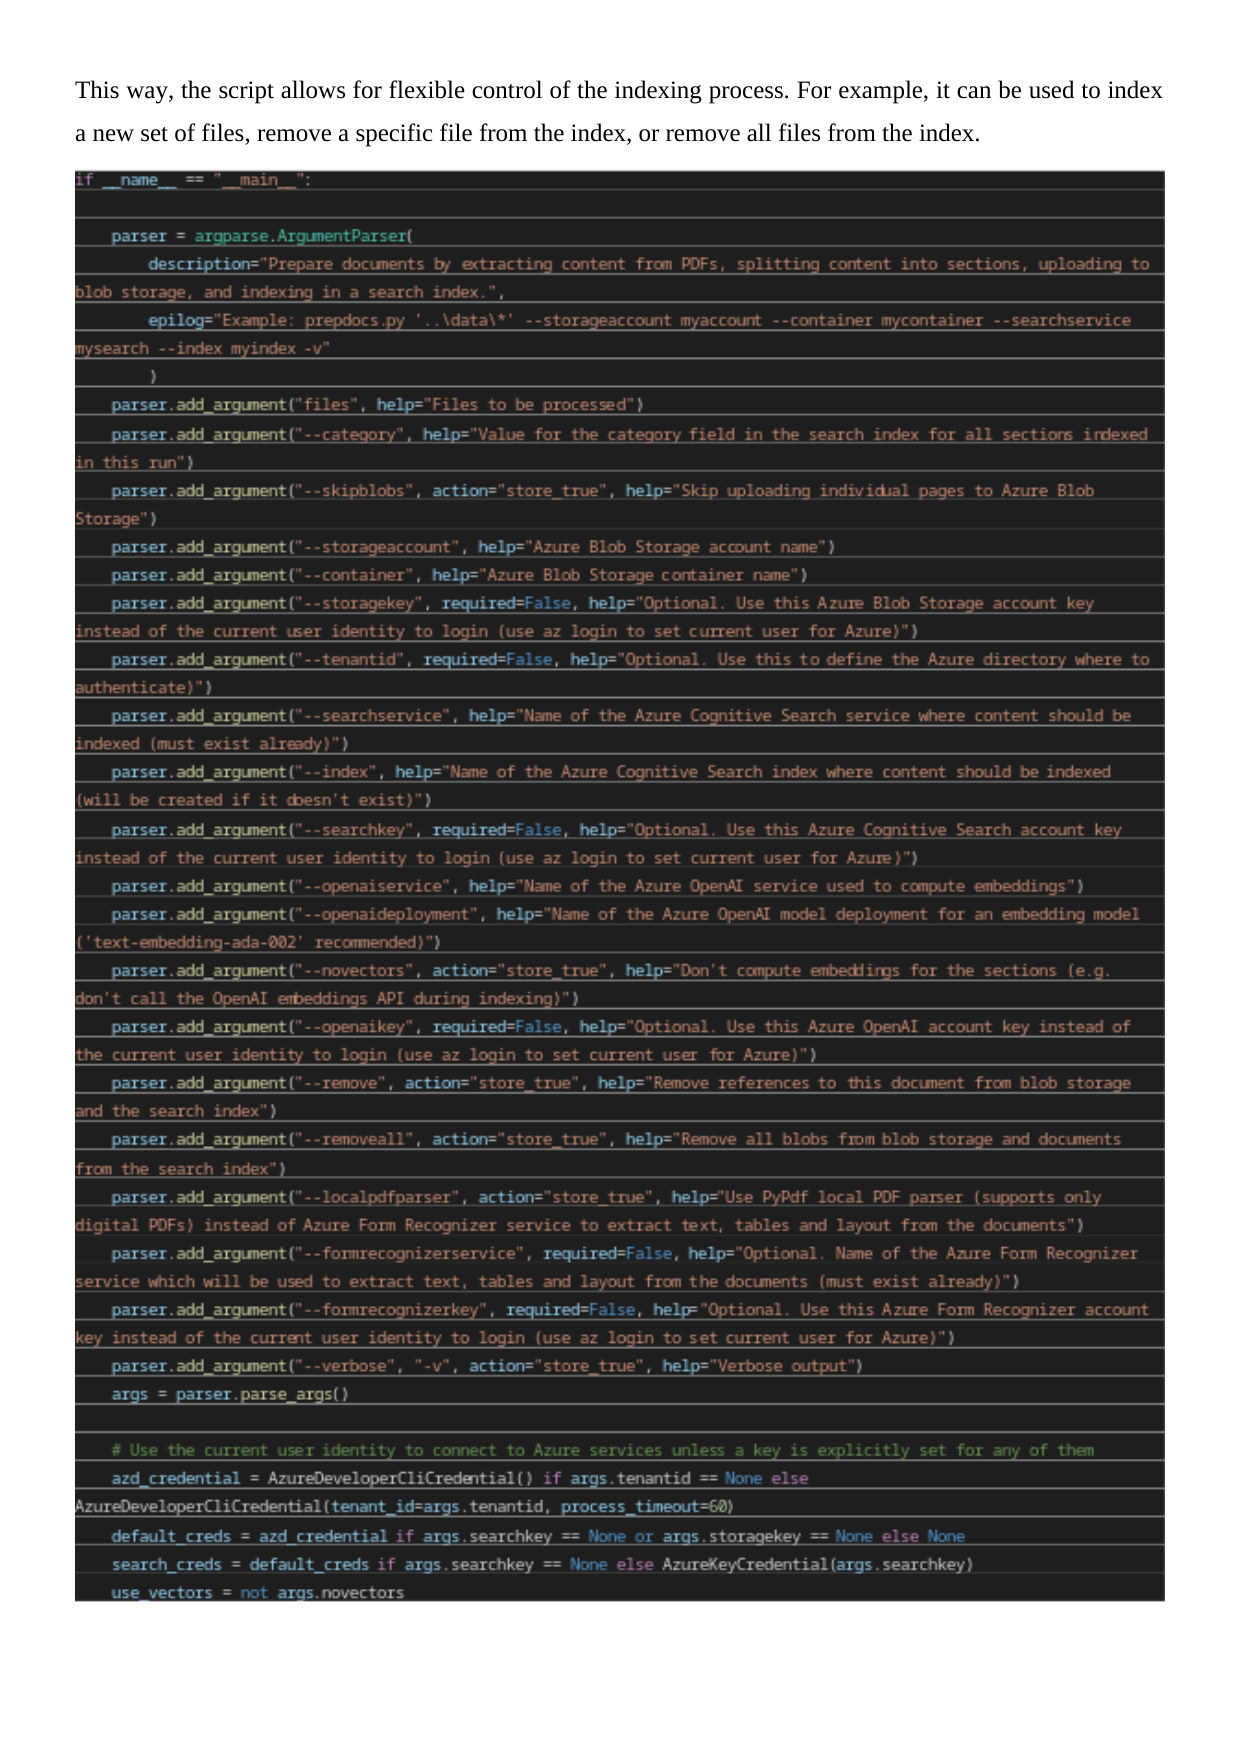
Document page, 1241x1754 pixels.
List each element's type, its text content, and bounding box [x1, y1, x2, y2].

text This way, the script allows for flexible control of the indexing process. For example, it can be used to index a new set of files, remove a specific file from the index, or remove all files from the index. [75, 75, 1165, 147]
